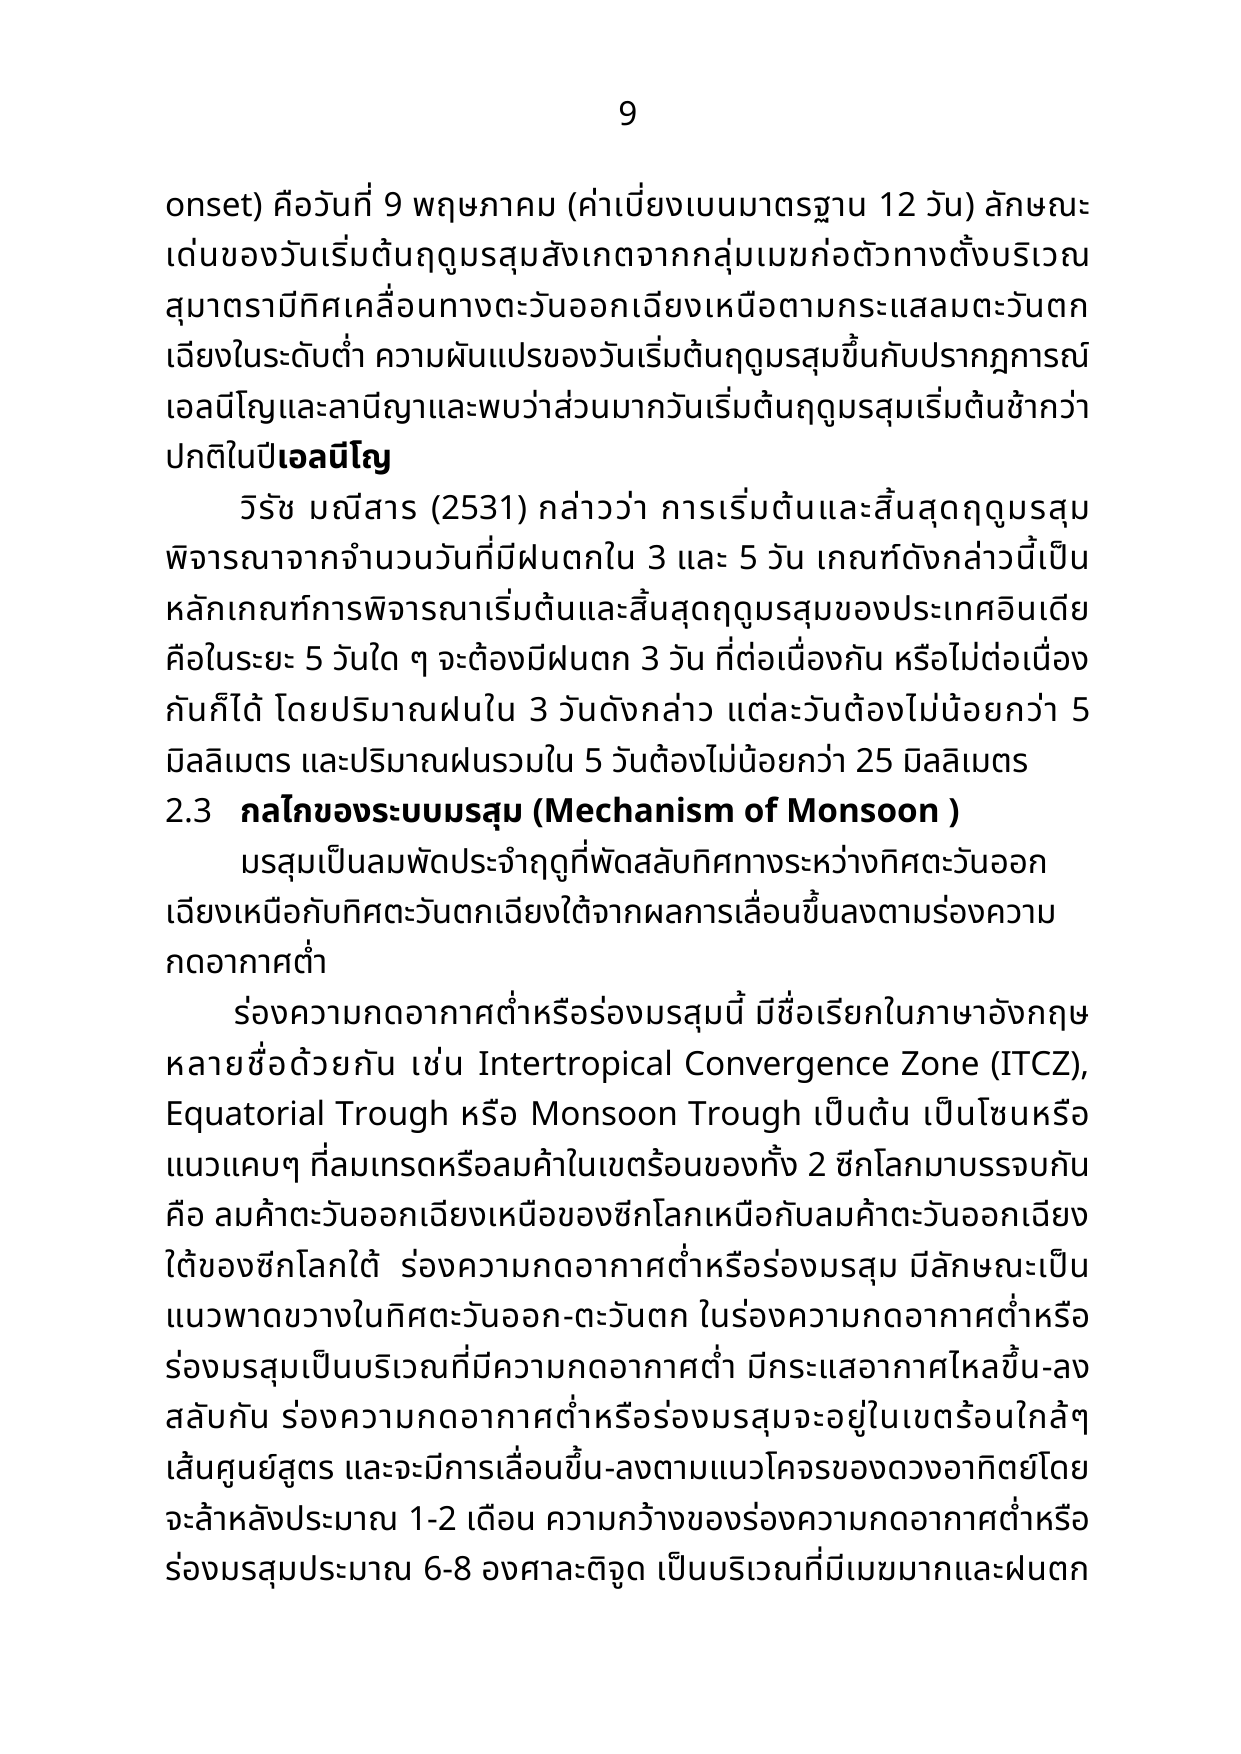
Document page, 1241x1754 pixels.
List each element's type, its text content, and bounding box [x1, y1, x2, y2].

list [165, 181, 1090, 483]
list วิรัช มณีสาร (2531) กล่าวว่า การเริ่มต้นและสิ้นสุดฤดูมรสุมพิจารณาจากจำนวนวันที่มีฝนตกใน 3 และ 5 วัน เกณฑ์ดังกล่าวนี้เป็นหลักเกณฑ์การพิจารณาเริ่มต้นและสิ้นสุดฤดูมรสุมของประเทศอินเดีย คือในระยะ 5 วันใด ๆ จะต้องมีฝนตก 3 วัน ที่ต่อเนื่องกัน หรือไม่ต่อเนื่องกันก็ได้ โดยปริมาณฝนใน 3 วันดังกล่าว แต่ละวันต้องไม่น้อยกว่า 5 มิลลิเมตร และปริมาณฝนรวมใน 5 วันต้องไม่น้อยกว่า 25 มิลลิเมตร [165, 483, 1090, 787]
text มรสุมเป็นลมพัดประจำฤดูที่พัดสลับทิศทางระหว่างทิศตะวันออกเฉียงเหนือกับทิศตะวันตกเฉียงใต้จากผลการเลื่อนขึ้นลงตามร่องความกดอากาศต่ำ [165, 838, 1090, 989]
list กลไกของระบบมรสุม (Mechanism of Monsoon ) [165, 787, 1090, 838]
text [165, 989, 1090, 1596]
